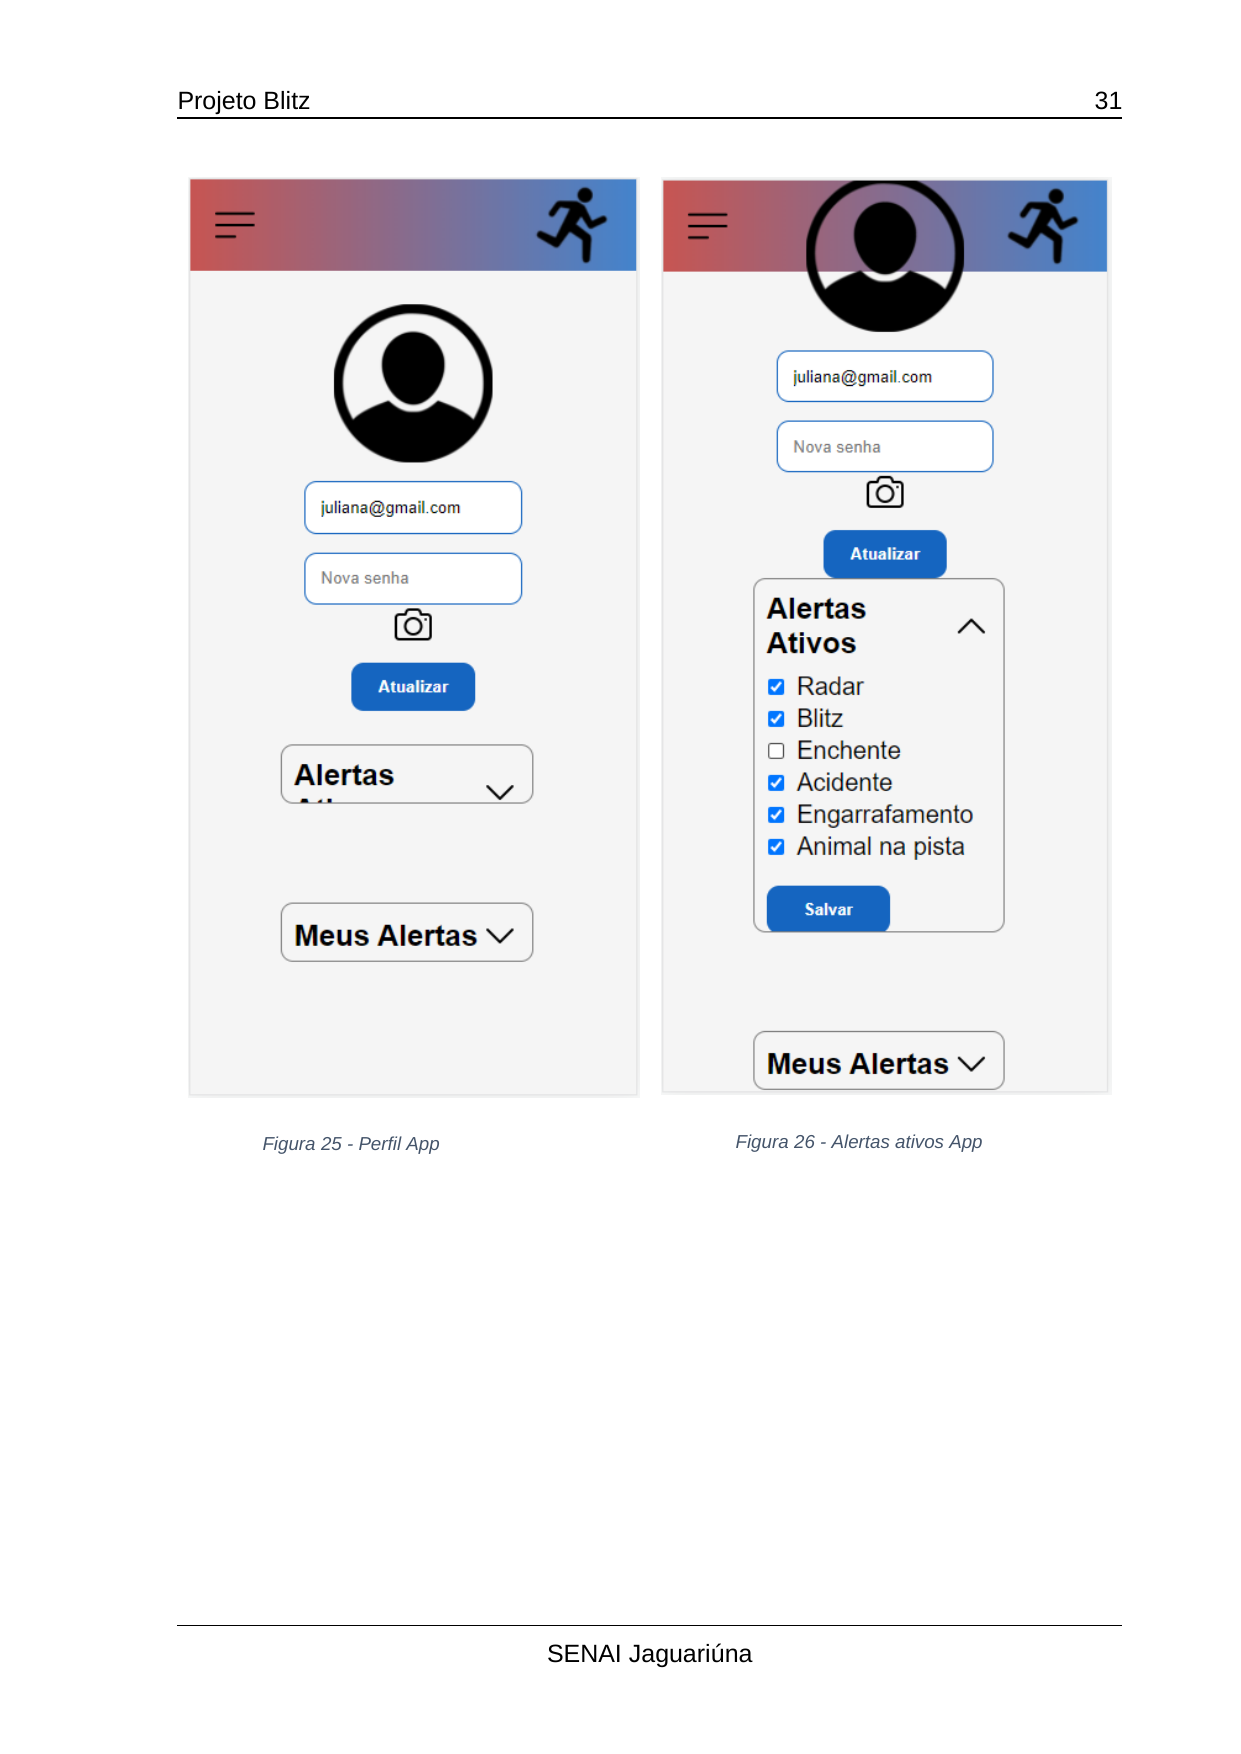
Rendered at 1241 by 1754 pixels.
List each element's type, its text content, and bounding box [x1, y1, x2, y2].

table_header Figura 26 - Alertas ativos App [650, 177, 1122, 1176]
picture [661, 177, 1112, 1095]
picture [188, 177, 640, 1098]
table_header Figura 25 - Perfil App [177, 177, 650, 1176]
